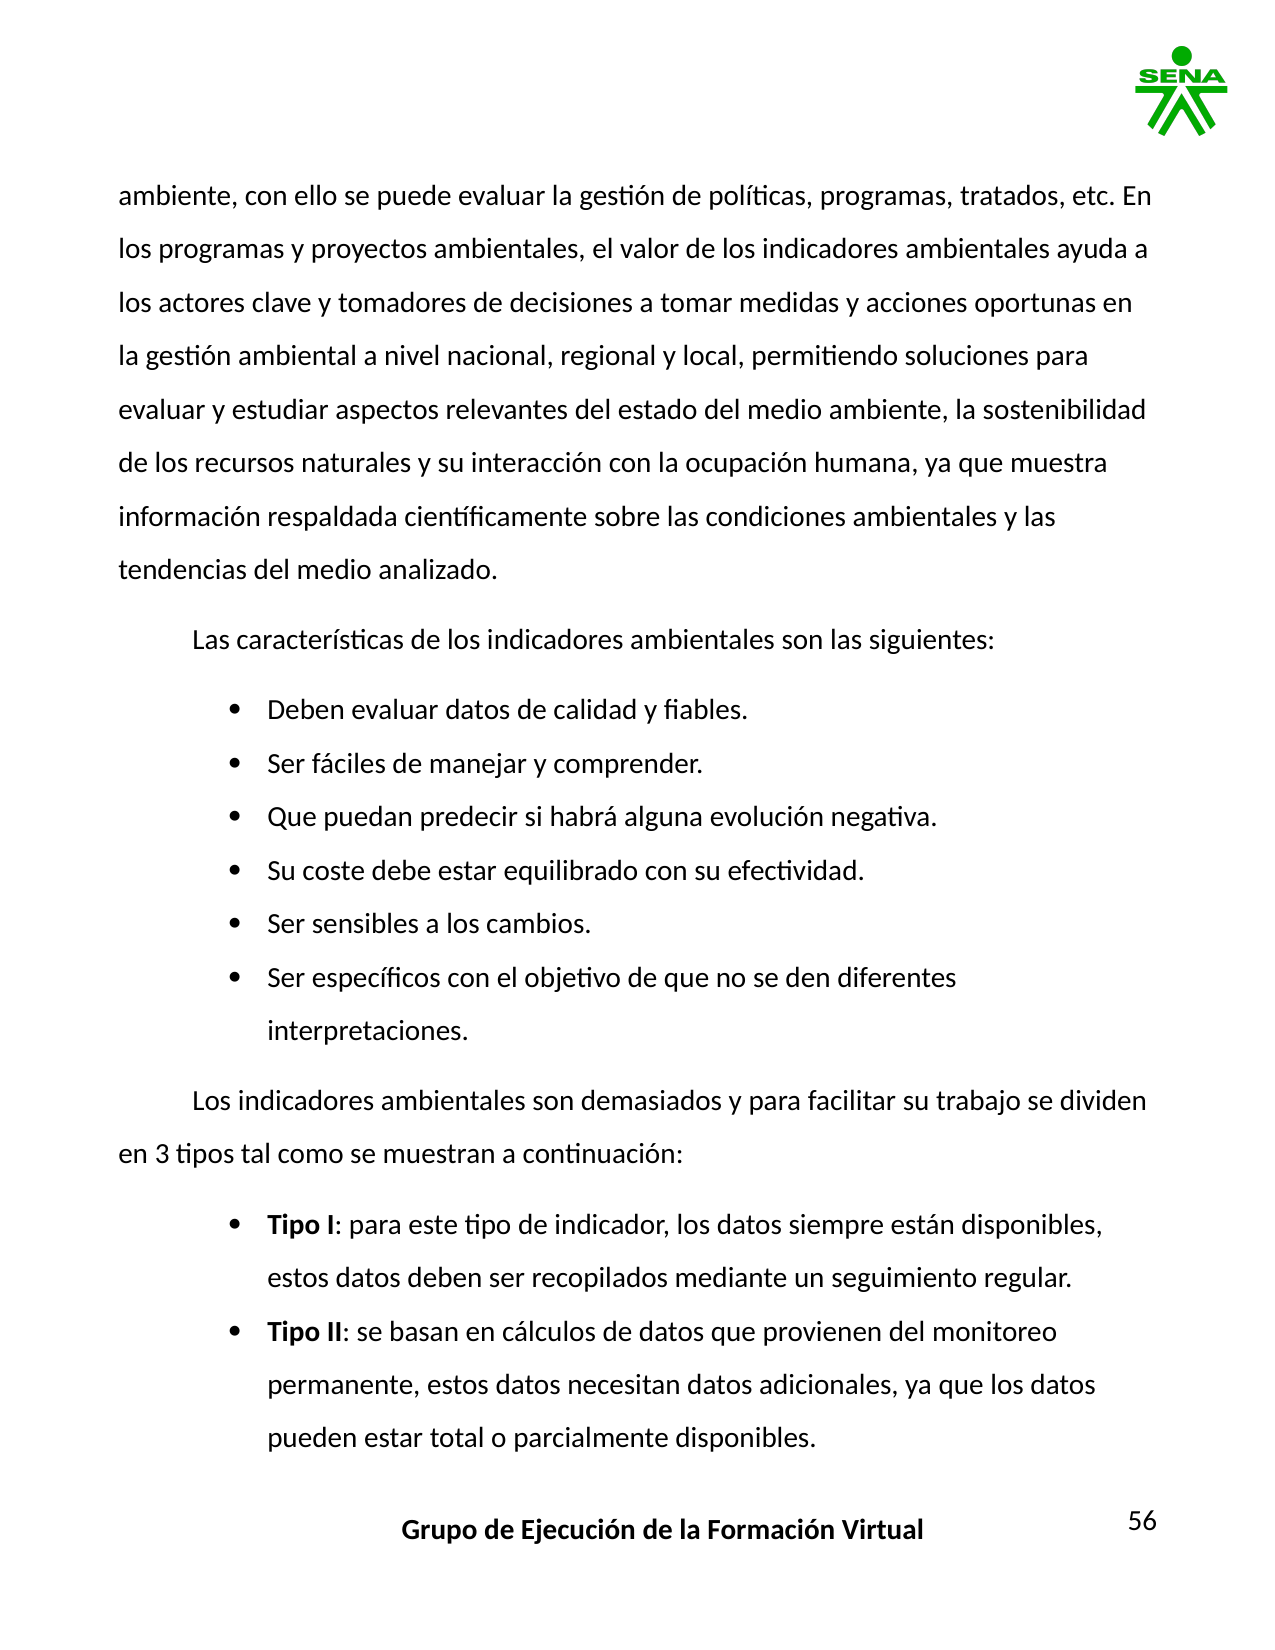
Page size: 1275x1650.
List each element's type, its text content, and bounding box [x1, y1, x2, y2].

list Tipo I: para este tipo de indicador, los datos siempre están disponibles, estos datos deben ser recopilados mediante un seguimiento regular. [229, 1206, 1157, 1295]
list Ser sensibles a los cambios. [229, 905, 1157, 941]
list Ser fáciles de manejar y comprender. [229, 745, 1157, 781]
list Deben evaluar datos de calidad y fiables. [229, 691, 1157, 727]
picture [1135, 46, 1228, 136]
text Las características de los indicadores ambientales son las siguientes: [118, 621, 1157, 657]
list Que puedan predecir si habrá alguna evolución negativa. [229, 798, 1157, 834]
list Su coste debe estar equilibrado con su efectividad. [229, 852, 1157, 887]
list Ser específicos con el objetivo de que no se den diferentes interpretaciones. [229, 959, 1157, 1048]
text Los indicadores ambientales son demasiados y para facilitar su trabajo se dividen en 3 tipos tal como se muestran a continuación: [118, 1082, 1157, 1171]
list Tipo II: se basan en cálculos de datos que provienen del monitoreo permanente, estos datos necesitan datos adicionales, ya que los datos pueden estar total o parcialmente disponibles. [229, 1313, 1157, 1455]
